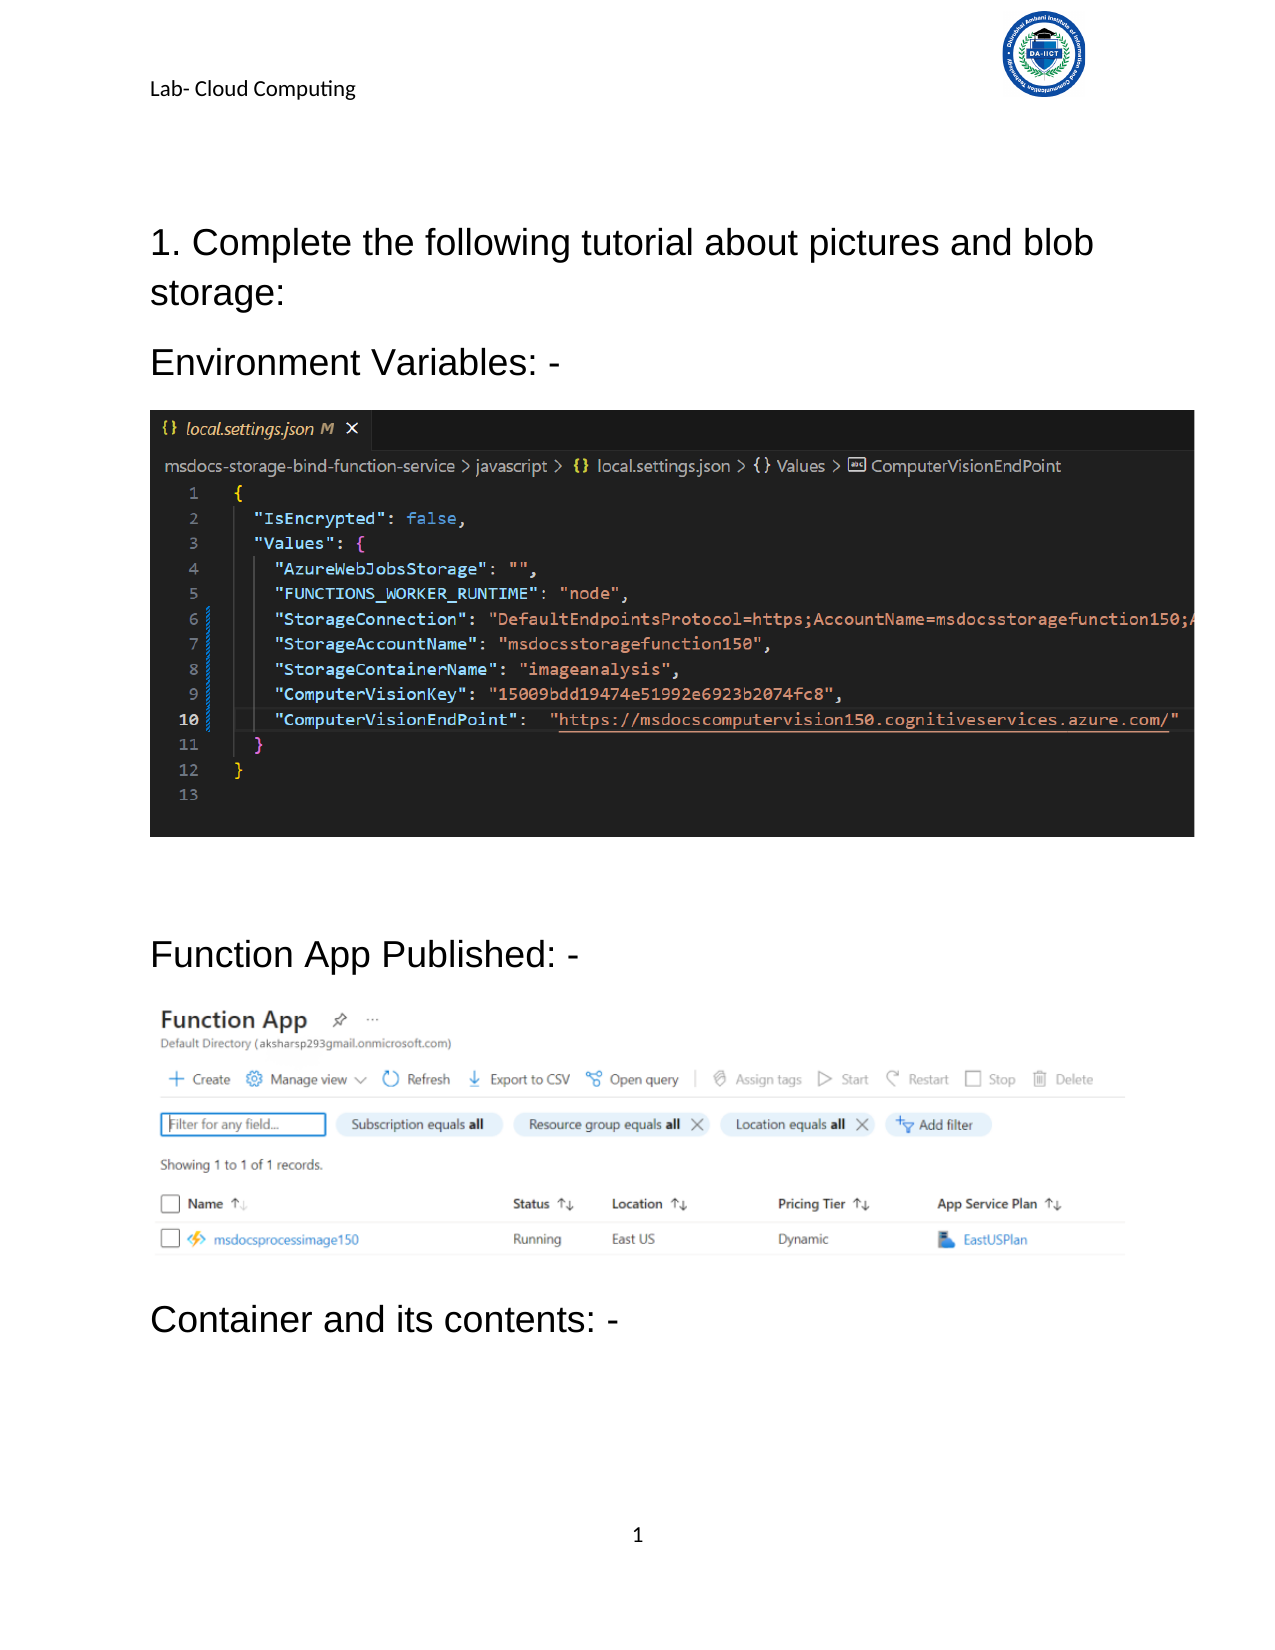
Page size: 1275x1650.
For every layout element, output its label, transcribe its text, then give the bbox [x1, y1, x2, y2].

text Function App Published: - [150, 932, 1125, 976]
picture [1002, 11, 1086, 97]
text 1. Complete the following tutorial about pictures and blob storage: [150, 220, 1125, 313]
picture [150, 1002, 1125, 1273]
text Container and its contents: - [150, 1298, 1125, 1341]
text Environment Variables: - [150, 340, 1125, 383]
picture [150, 410, 1195, 837]
